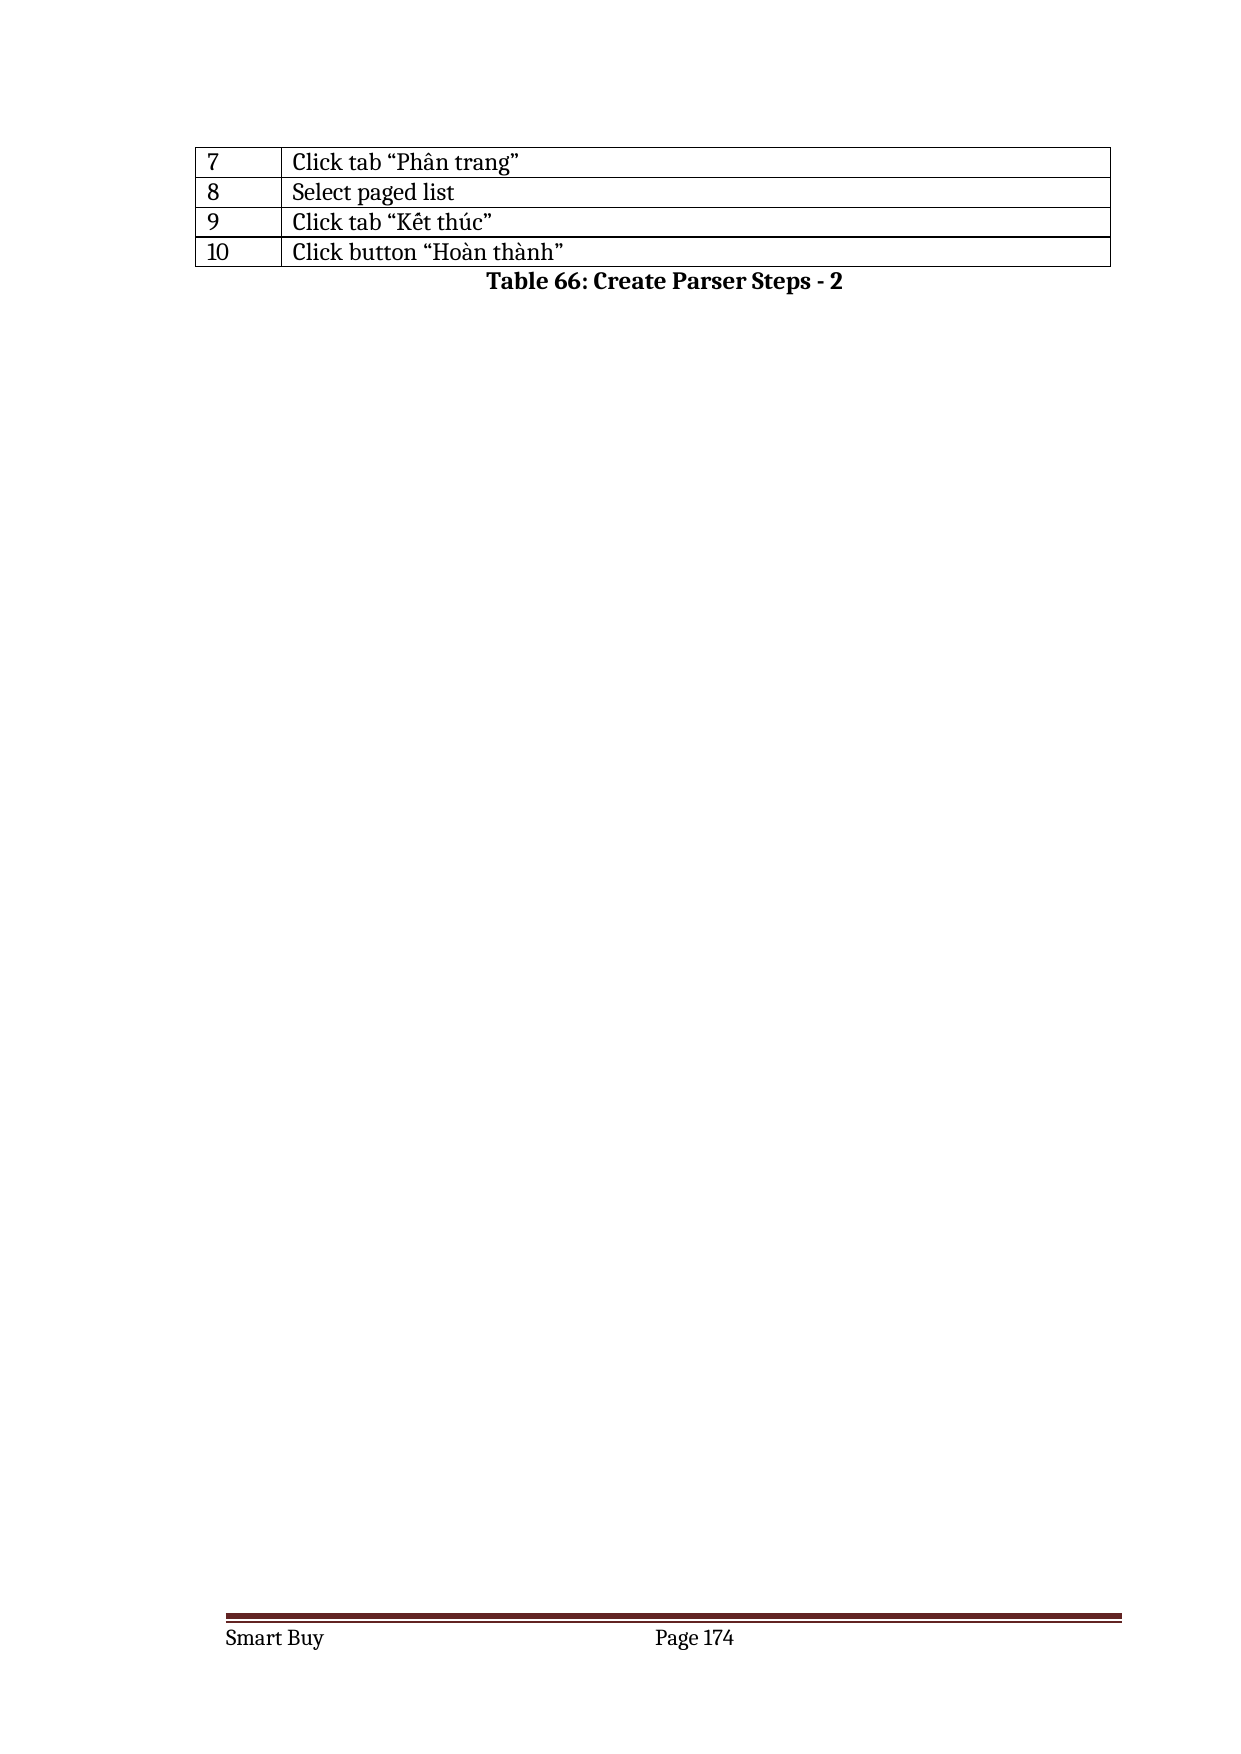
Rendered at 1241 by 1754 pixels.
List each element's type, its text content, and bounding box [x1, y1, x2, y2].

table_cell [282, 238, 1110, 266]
text Table 66: Create Parser Steps - 2 [207, 267, 1122, 296]
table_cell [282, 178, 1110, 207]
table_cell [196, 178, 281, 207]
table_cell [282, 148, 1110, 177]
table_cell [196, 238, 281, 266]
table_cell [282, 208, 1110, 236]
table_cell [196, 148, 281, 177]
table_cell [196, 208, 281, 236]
